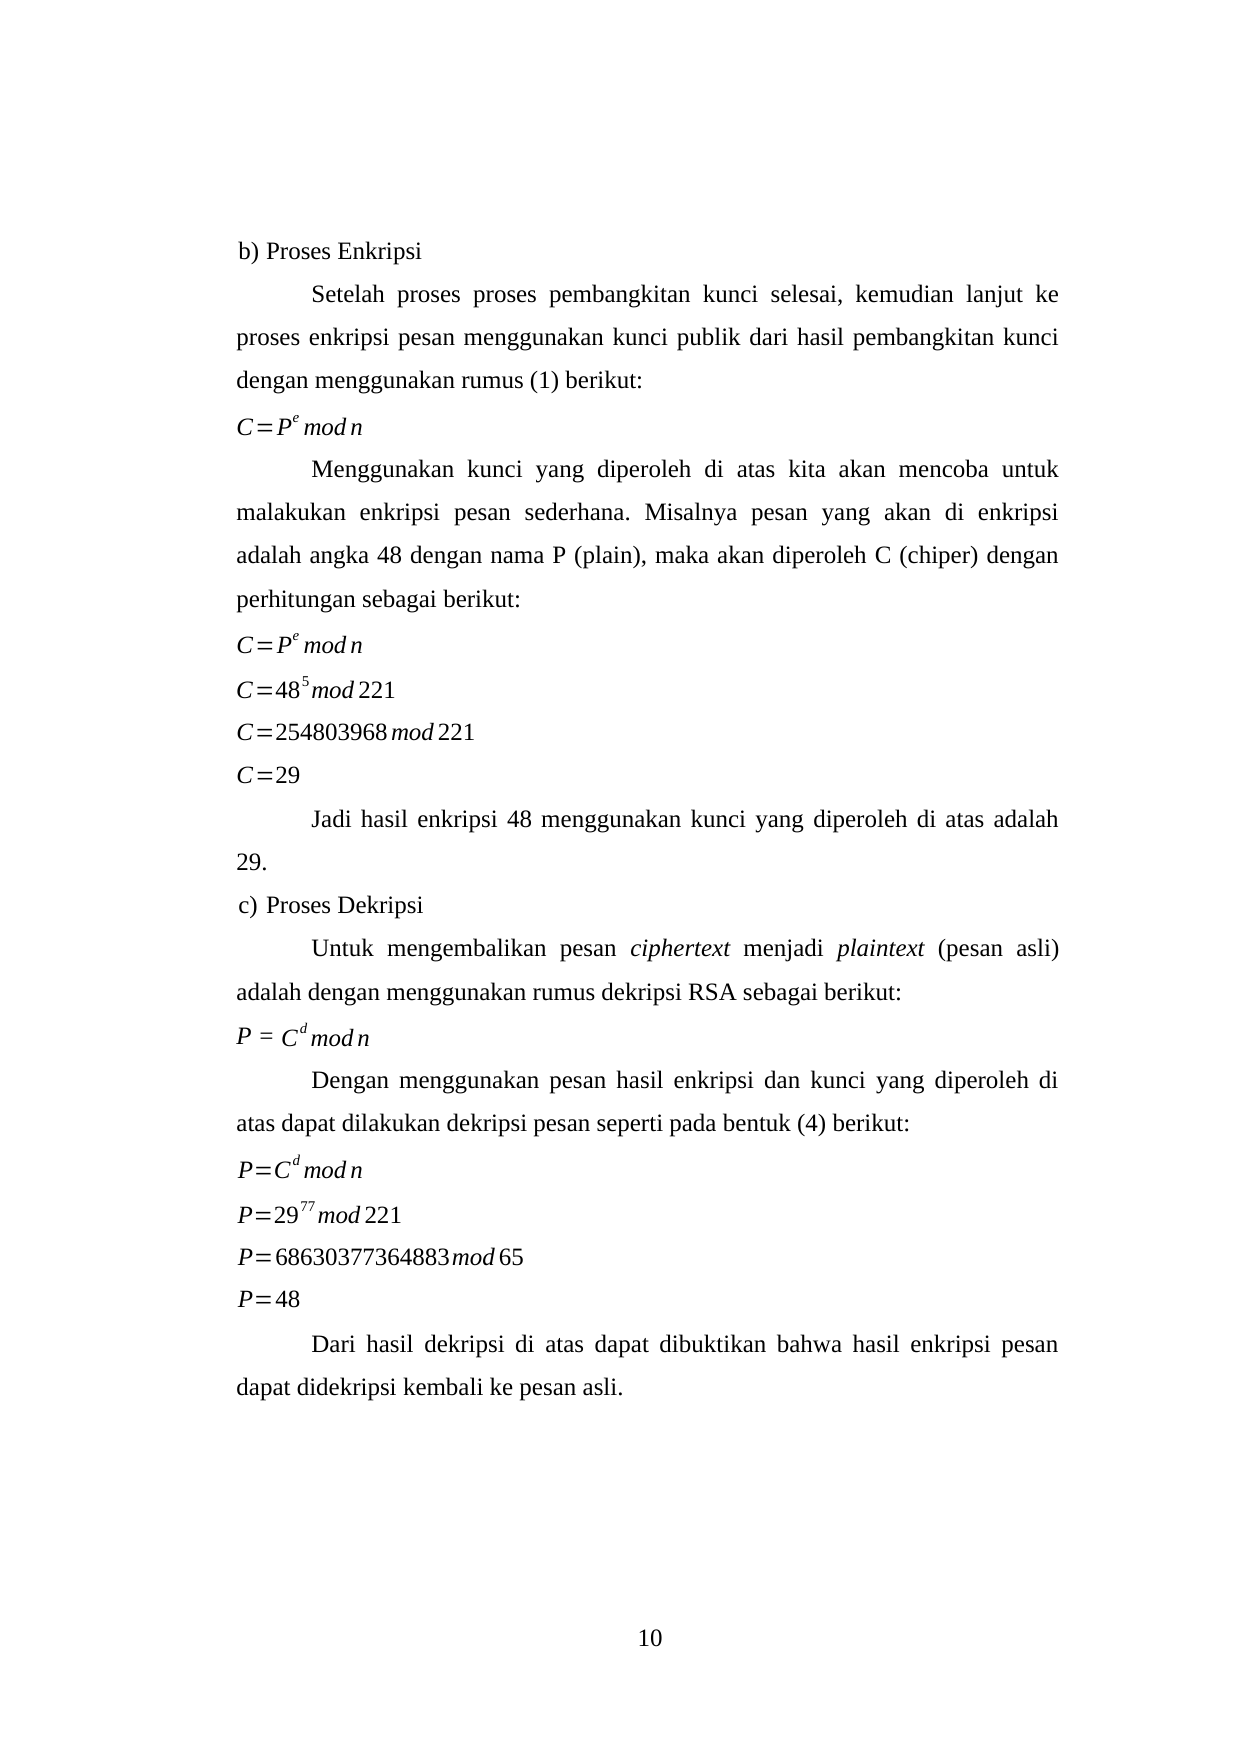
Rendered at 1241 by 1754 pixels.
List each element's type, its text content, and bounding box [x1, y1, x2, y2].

text Untuk mengembalikan pesan ciphertext menjadi plaintext (pesan asli) adalah dengan menggunakan rumus dekripsi RSA sebagai berikut: [236, 933, 1059, 1005]
text Menggunakan kunci yang diperoleh di atas kita akan mencoba untuk malakukan enkripsi pesan sederhana. Misalnya pesan yang akan di enkripsi adalah angka 48 dengan nama P (plain), maka akan diperoleh C (chiper) dengan perhitungan sebagai berikut: [236, 454, 1059, 612]
text P = [236, 1020, 1063, 1051]
text Dengan menggunakan pesan hasil enkripsi dan kunci yang diperoleh di atas dapat dilakukan dekripsi pesan seperti pada bentuk (4) berikut: [236, 1065, 1059, 1137]
list Proses Dekripsi [238, 890, 1059, 919]
text Dari hasil dekripsi di atas dapat dibuktikan bahwa hasil enkripsi pesan dapat didekripsi kembali ke pesan asli. [236, 1329, 1059, 1401]
list Proses Enkripsi [238, 236, 1059, 265]
text Jadi hasil enkripsi 48 menggunakan kunci yang diperoleh di atas adalah 29. [236, 804, 1059, 876]
text Setelah proses proses pembangkitan kunci selesai, kemudian lanjut ke proses enkripsi pesan menggunakan kunci publik dari hasil pembangkitan kunci dengan menggunakan rumus (1) berikut: [236, 279, 1059, 394]
